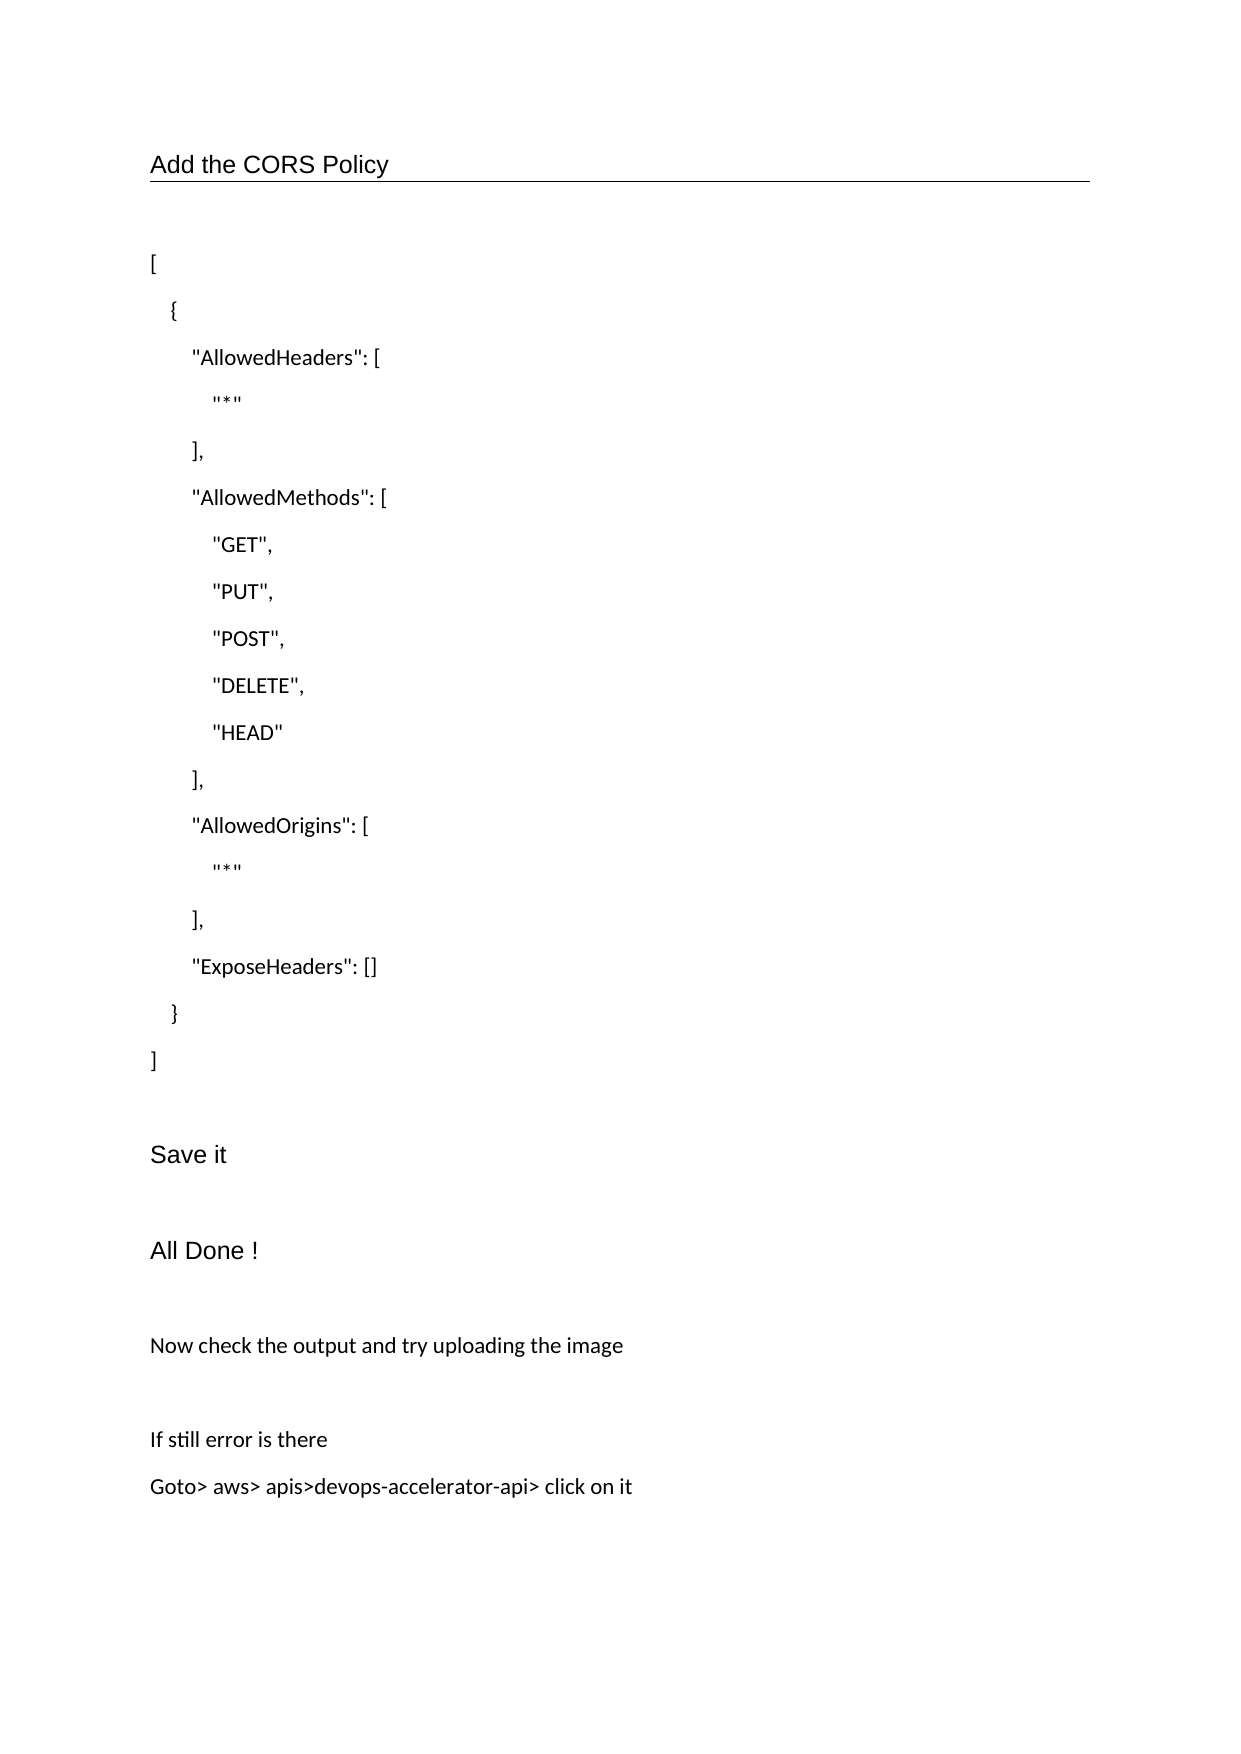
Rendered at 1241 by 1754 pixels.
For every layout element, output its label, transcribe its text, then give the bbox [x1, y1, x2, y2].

text "*" [150, 390, 1090, 418]
text "HEAD" [150, 718, 1090, 746]
text "PUT", [150, 577, 1090, 605]
text Add the CORS Policy [150, 150, 1090, 181]
text "AllowedHeaders": [ [150, 343, 1090, 371]
text "DELETE", [150, 671, 1090, 699]
text [ [150, 249, 1090, 277]
text Goto> aws> apis>devops-accelerator-api> click on it [150, 1472, 1090, 1500]
text "AllowedOrigins": [ [150, 812, 1090, 839]
text ], [150, 905, 1090, 933]
text ], [150, 765, 1090, 793]
text "POST", [150, 624, 1090, 652]
text "ExposeHeaders": [] [150, 952, 1090, 980]
text } [150, 999, 1090, 1027]
text If still error is there [150, 1425, 1090, 1453]
text Save it [150, 1141, 1090, 1169]
text ] [150, 1046, 1090, 1074]
text All Done ! [150, 1236, 1090, 1265]
text { [150, 296, 1090, 324]
text ], [150, 437, 1090, 464]
text "GET", [150, 530, 1090, 558]
text "*" [150, 858, 1090, 886]
text Now check the output and try uploading the image [150, 1331, 1090, 1359]
text "AllowedMethods": [ [150, 483, 1090, 511]
